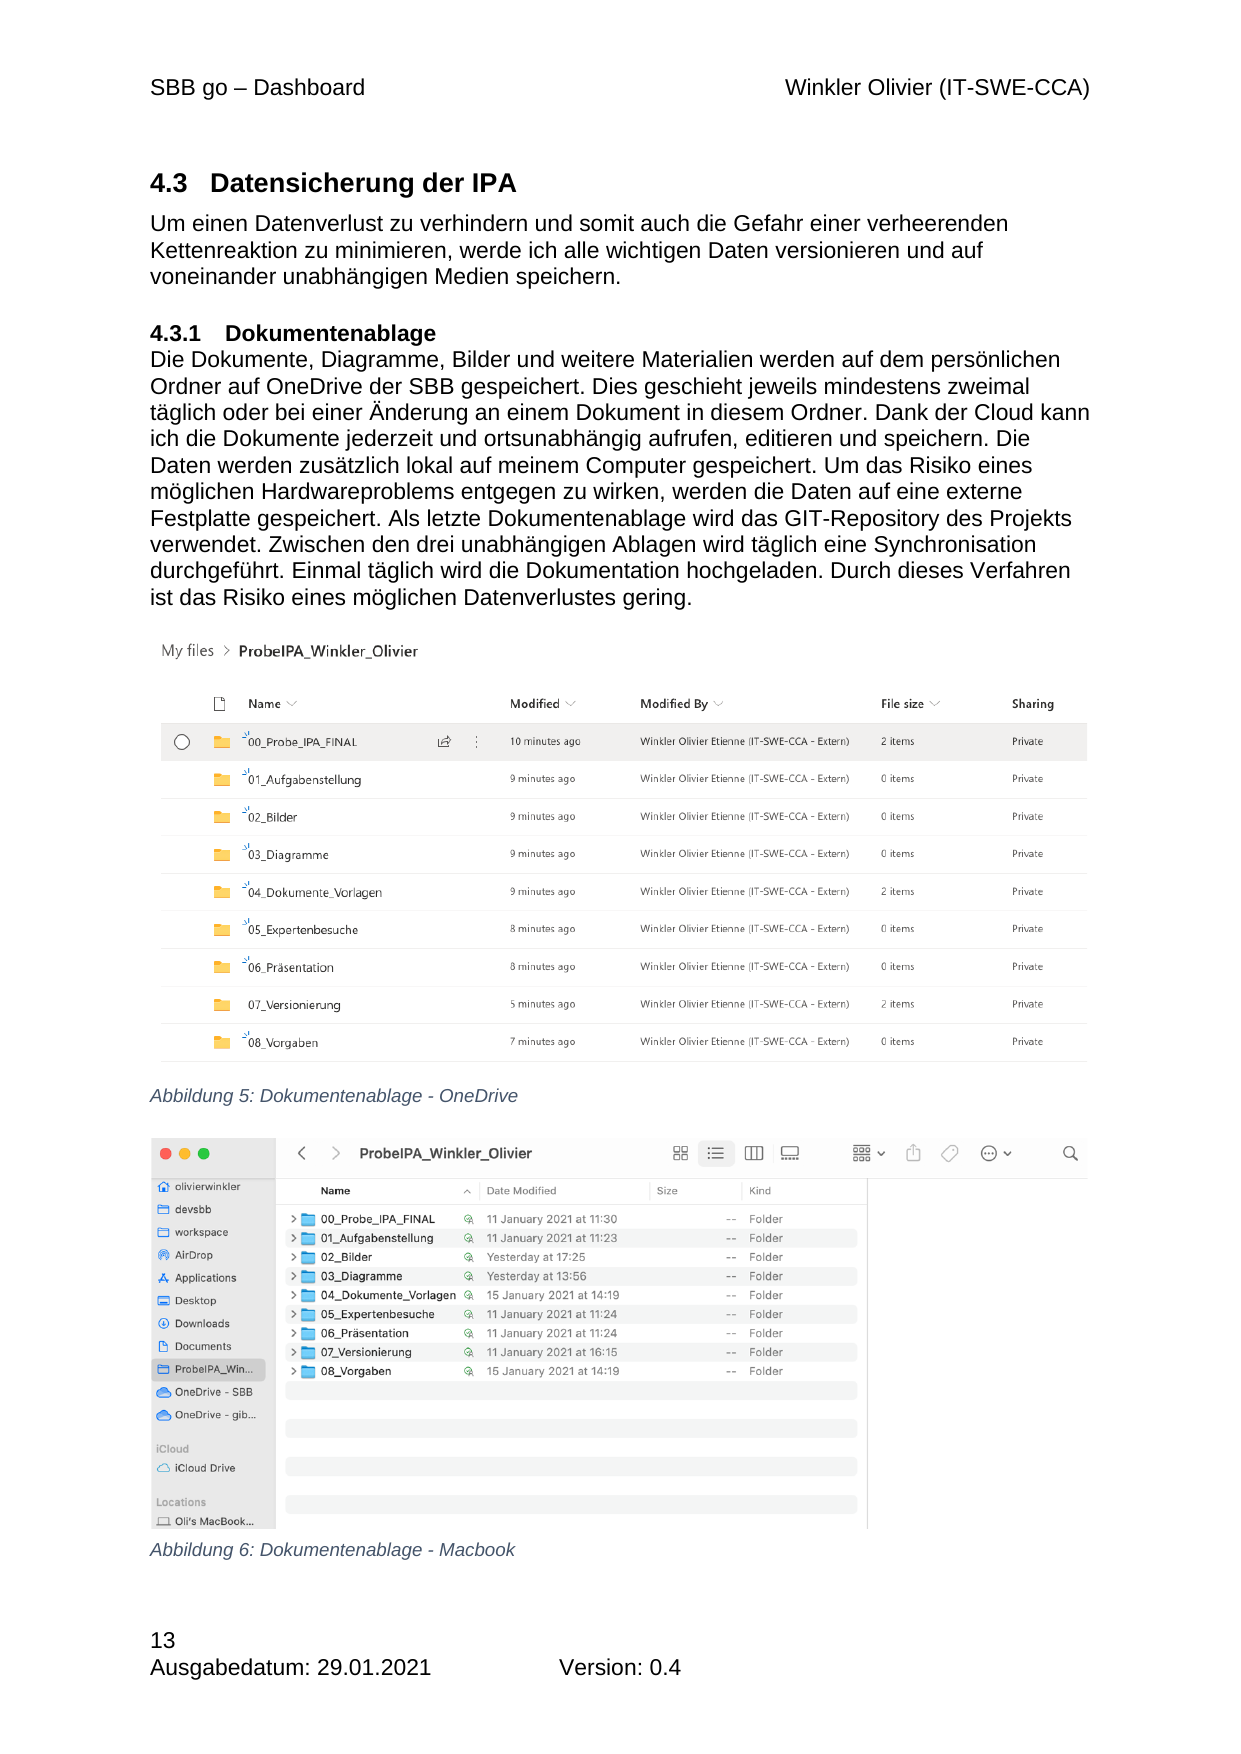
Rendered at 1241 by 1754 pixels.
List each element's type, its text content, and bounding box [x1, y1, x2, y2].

text Um einen Datenverlust zu verhindern und somit auch die Gefahr einer verheerenden Kettenreaktion zu minimieren, werde ich alle wichtigen Daten versionieren und auf voneinander unabhängigen Medien speichern. [150, 210, 1090, 289]
subtitle Datensicherung der IPA [150, 167, 1090, 198]
picture [150, 636, 1087, 1074]
text Die Dokumente, Diagramme, Bilder und weitere Materialien werden auf dem persönlichen Ordner auf OneDrive der SBB gespeichert. Dies geschieht jeweils mindestens zweimal täglich oder bei einer Änderung an einem Dokument in diesem Ordner. Dank der Cloud kann ich die Dokumente jederzeit und ortsunabhängig aufrufen, editieren und speichern. Die Daten werden zusätzlich lokal auf meinem Computer gespeichert. Um das Risiko eines möglichen Hardwareproblems entgegen zu wirken, werden die Daten auf eine externe Festplatte gespeichert. Als letzte Dokumentenablage wird das GIT-Repository des Projekts verwendet. Zwischen den drei unabhängigen Ablagen wird täglich eine Synchronisation durchgeführt. Einmal täglich wird die Dokumentation hochgeladen. Durch dieses Verfahren ist das Risiko eines möglichen Datenverlustes gering. [150, 346, 1090, 610]
picture [150, 1138, 1087, 1528]
subtitle Dokumentenablage [150, 320, 1090, 346]
